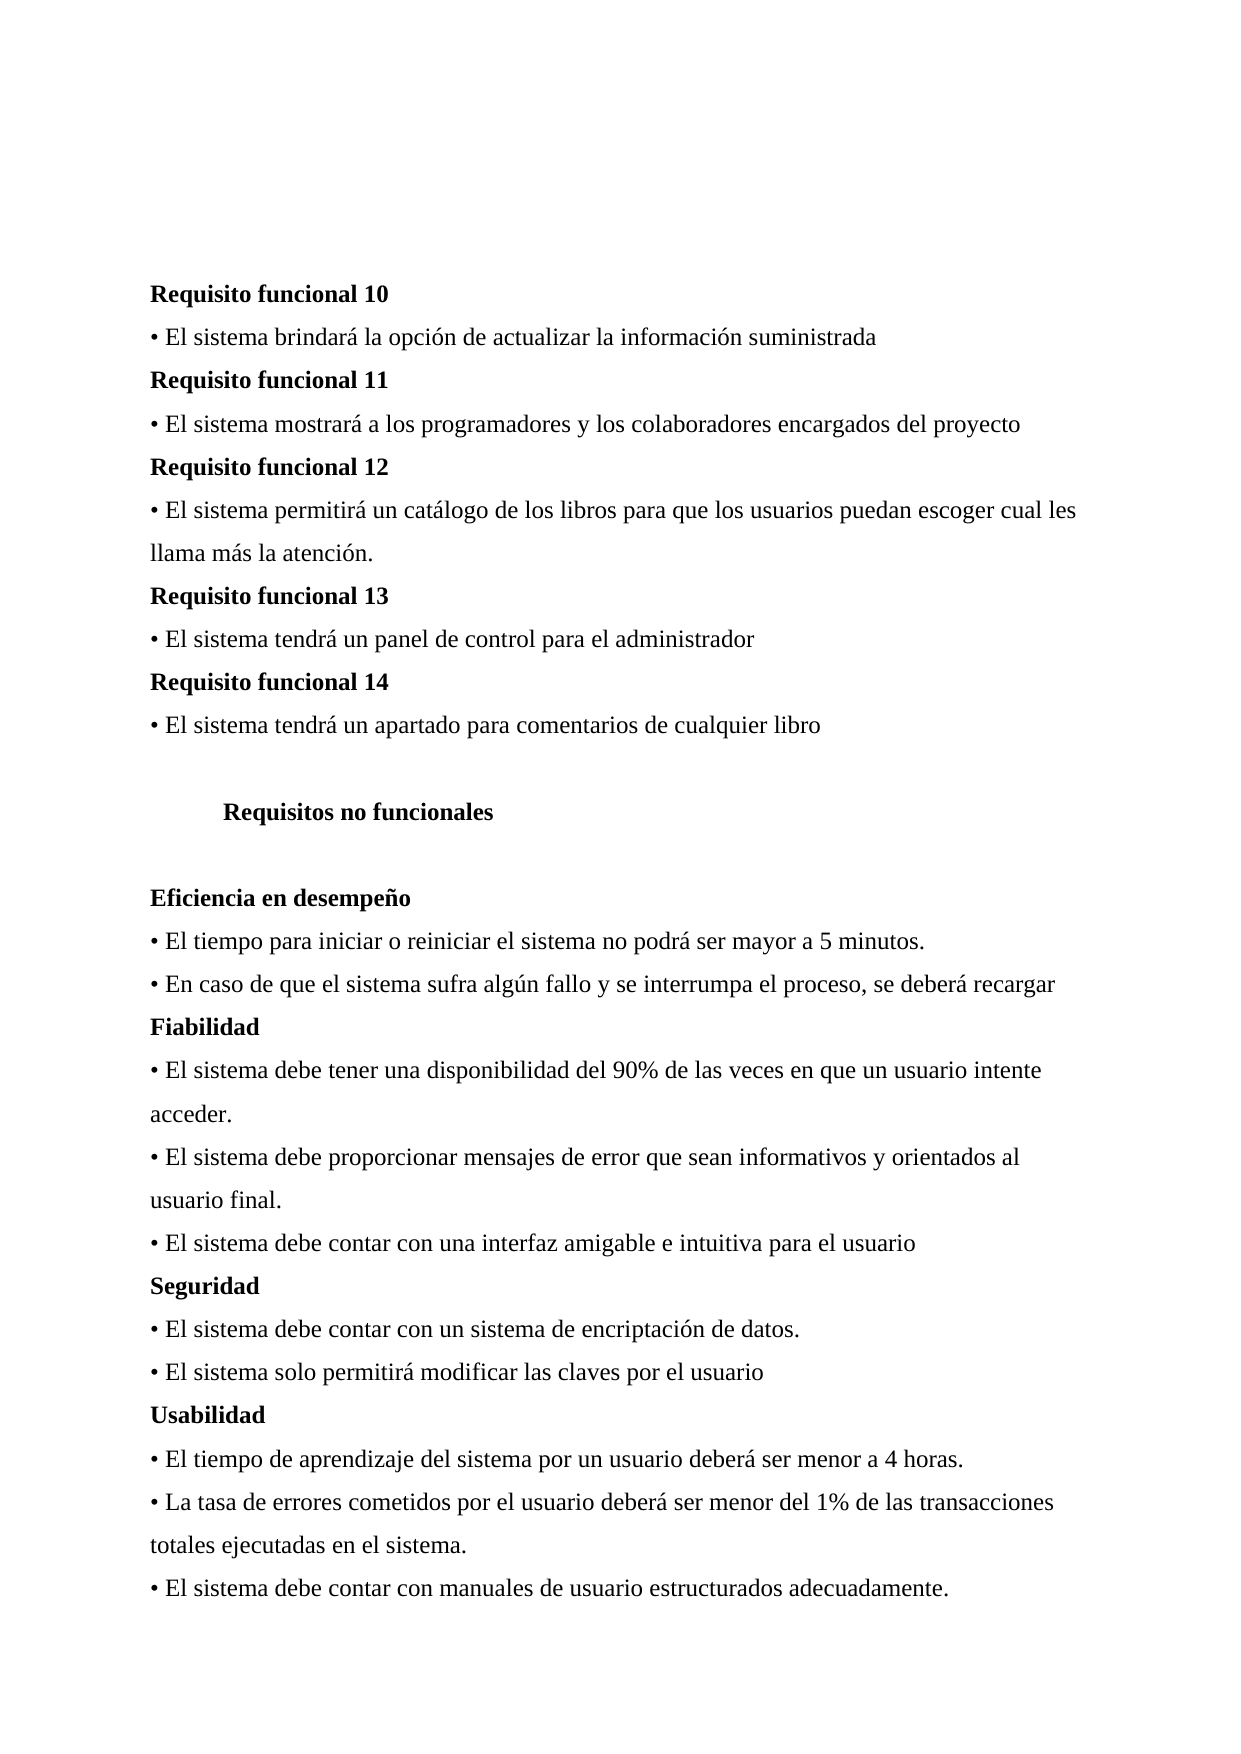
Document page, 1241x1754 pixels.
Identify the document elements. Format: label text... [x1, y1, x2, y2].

text • El sistema permitirá un catálogo de los libros para que los usuarios puedan escoger cual les llama más la atención. [150, 495, 1090, 567]
text • El sistema solo permitirá modificar las claves por el usuario [150, 1357, 1090, 1386]
text • La tasa de errores cometidos por el usuario deberá ser menor del 1% de las transacciones totales ejecutadas en el sistema. [150, 1487, 1090, 1559]
text • El sistema brindará la opción de actualizar la información suministrada [150, 322, 1090, 351]
text • El sistema debe contar con manuales de usuario estructurados adecuadamente. [150, 1573, 1090, 1602]
text Requisito funcional 10 [150, 279, 1090, 308]
text • El sistema debe proporcionar mensajes de error que sean informativos y orientados al usuario final. [150, 1142, 1090, 1214]
text • El sistema tendrá un panel de control para el administrador [150, 624, 1090, 653]
text • El sistema tendrá un apartado para comentarios de cualquier libro [150, 711, 1090, 739]
text • En caso de que el sistema sufra algún fallo y se interrumpa el proceso, se deberá recargar [150, 969, 1090, 998]
text Requisito funcional 14 [150, 667, 1090, 696]
text Requisito funcional 13 [150, 581, 1090, 610]
text Eficiencia en desempeño [150, 883, 1090, 912]
text • El tiempo para iniciar o reiniciar el sistema no podrá ser mayor a 5 minutos. [150, 926, 1090, 955]
text Requisito funcional 11 [150, 366, 1090, 394]
text Requisitos no funcionales [150, 797, 1090, 826]
text Fiabilidad [150, 1012, 1090, 1041]
text Requisito funcional 12 [150, 452, 1090, 481]
text • El sistema debe contar con un sistema de encriptación de datos. [150, 1314, 1090, 1343]
text • El sistema debe tener una disponibilidad del 90% de las veces en que un usuario intente acceder. [150, 1056, 1090, 1127]
text Usabilidad [150, 1401, 1090, 1429]
text • El sistema mostrará a los programadores y los colaboradores encargados del proyecto [150, 409, 1090, 437]
text Seguridad [150, 1271, 1090, 1300]
text • El sistema debe contar con una interfaz amigable e intuitiva para el usuario [150, 1228, 1090, 1257]
text • El tiempo de aprendizaje del sistema por un usuario deberá ser menor a 4 horas. [150, 1444, 1090, 1472]
